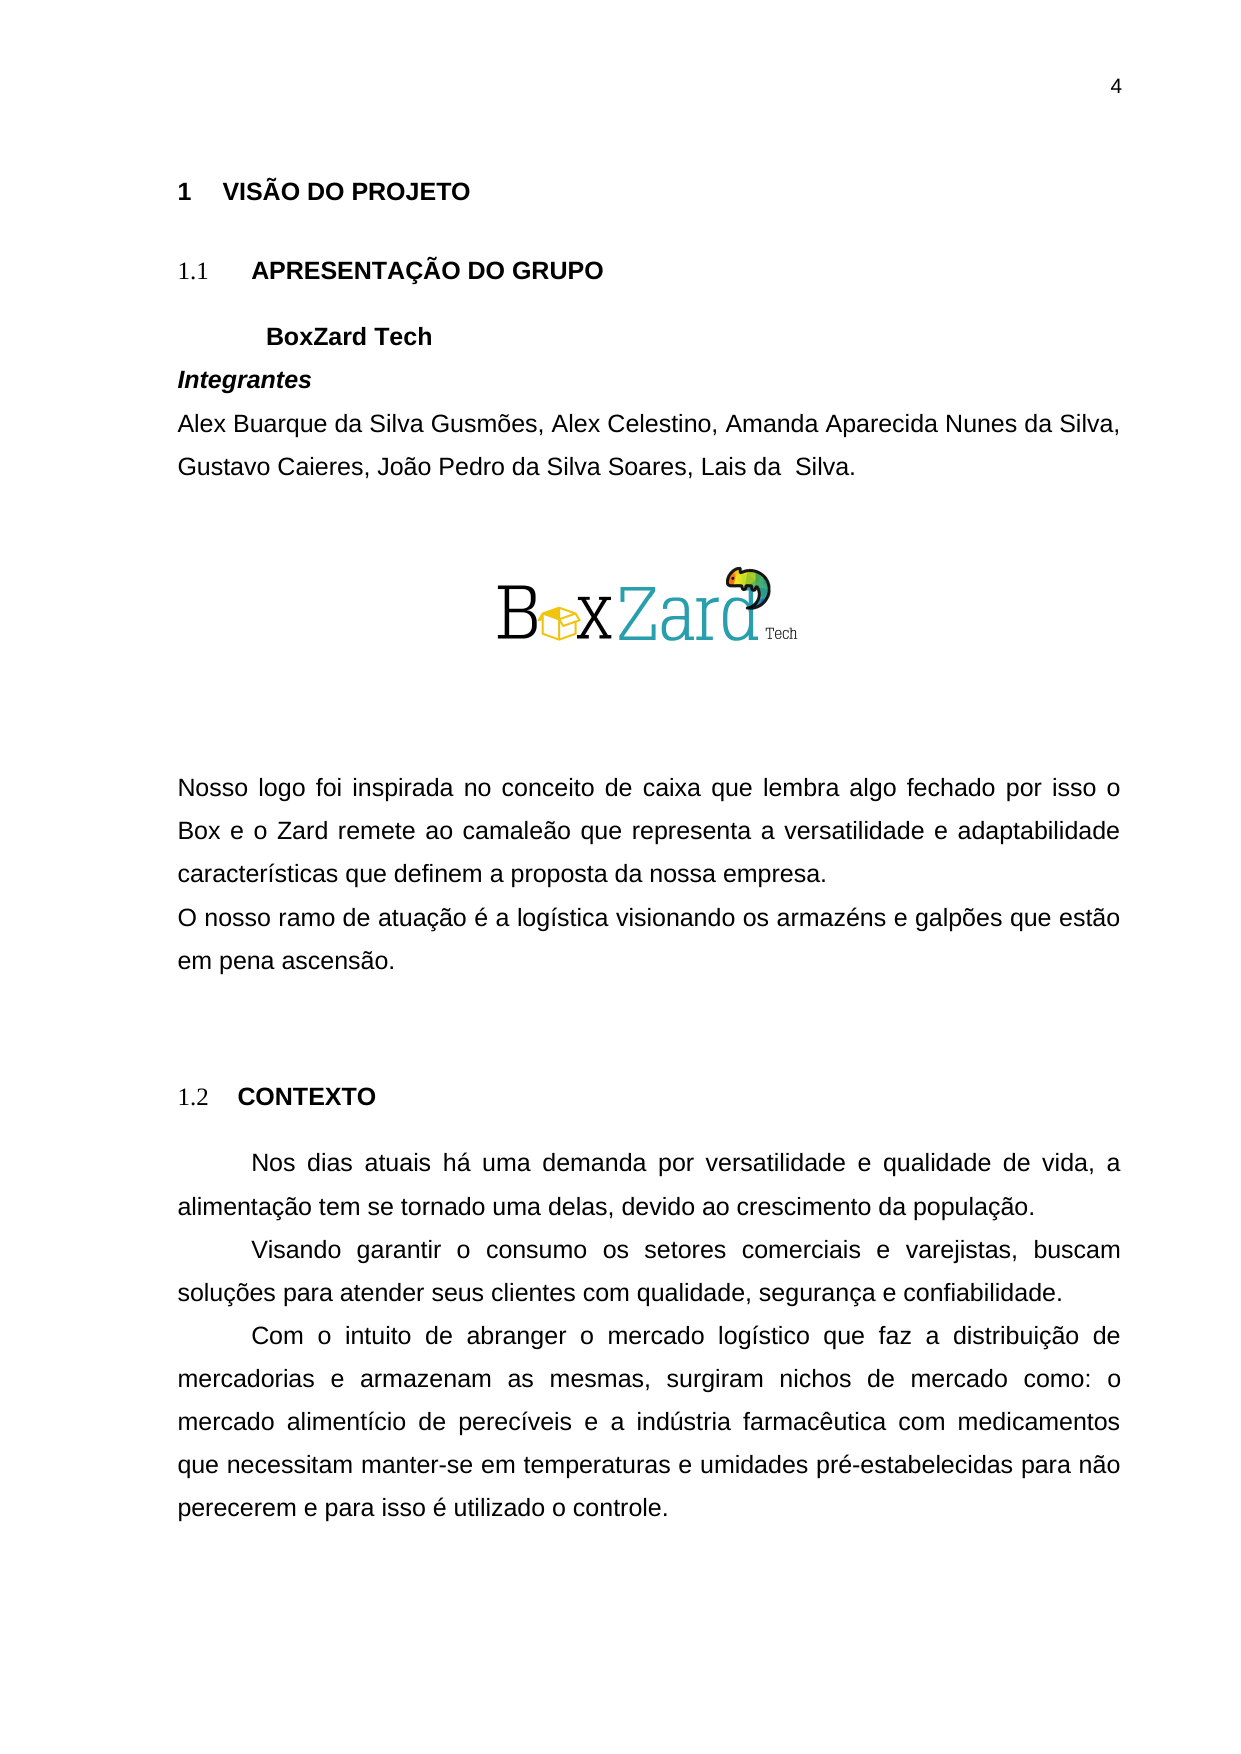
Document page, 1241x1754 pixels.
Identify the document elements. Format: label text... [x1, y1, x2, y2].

text Nos dias atuais há uma demanda por versatilidade e qualidade de vida, a alimentação tem se tornado uma delas, devido ao crescimento da população. [177, 1148, 1122, 1220]
subtitle APRESENTAÇÃO DO GRUPO [177, 256, 1122, 285]
text Visando garantir o consumo os setores comerciais e varejistas, buscam soluções para atender seus clientes com qualidade, segurança e confiabilidade. [177, 1234, 1122, 1306]
text BoxZard Tech [177, 322, 1122, 351]
text Integrantes [177, 365, 1122, 394]
subtitle CONTEXTO [177, 1082, 1122, 1111]
text Alex Buarque da Silva Gusmões, Alex Celestino, Amanda Aparecida Nunes da Silva, Gustavo Caieres, João Pedro da Silva Soares, Lais da Silva. [177, 408, 1122, 480]
picture [393, 494, 906, 759]
text Com o intuito de abranger o mercado logístico que faz a distribuição de mercadorias e armazenam as mesmas, surgiram nichos de mercado como: o mercado alimentício de perecíveis e a indústria farmacêutica com medicamentos que necessitam manter-se em temperaturas e umidades pré-estabelecidas para não perecerem e para isso é utilizado o controle. [177, 1321, 1122, 1522]
text Nosso logo foi inspirada no conceito de caixa que lembra algo fechado por isso o Box e o Zard remete ao camaleão que representa a versatilidade e adaptabilidade características que definem a proposta da nossa empresa. [177, 773, 1122, 888]
text O nosso ramo de atuação é a logística visionando os armazéns e galpões que estão em pena ascensão. [177, 903, 1122, 974]
